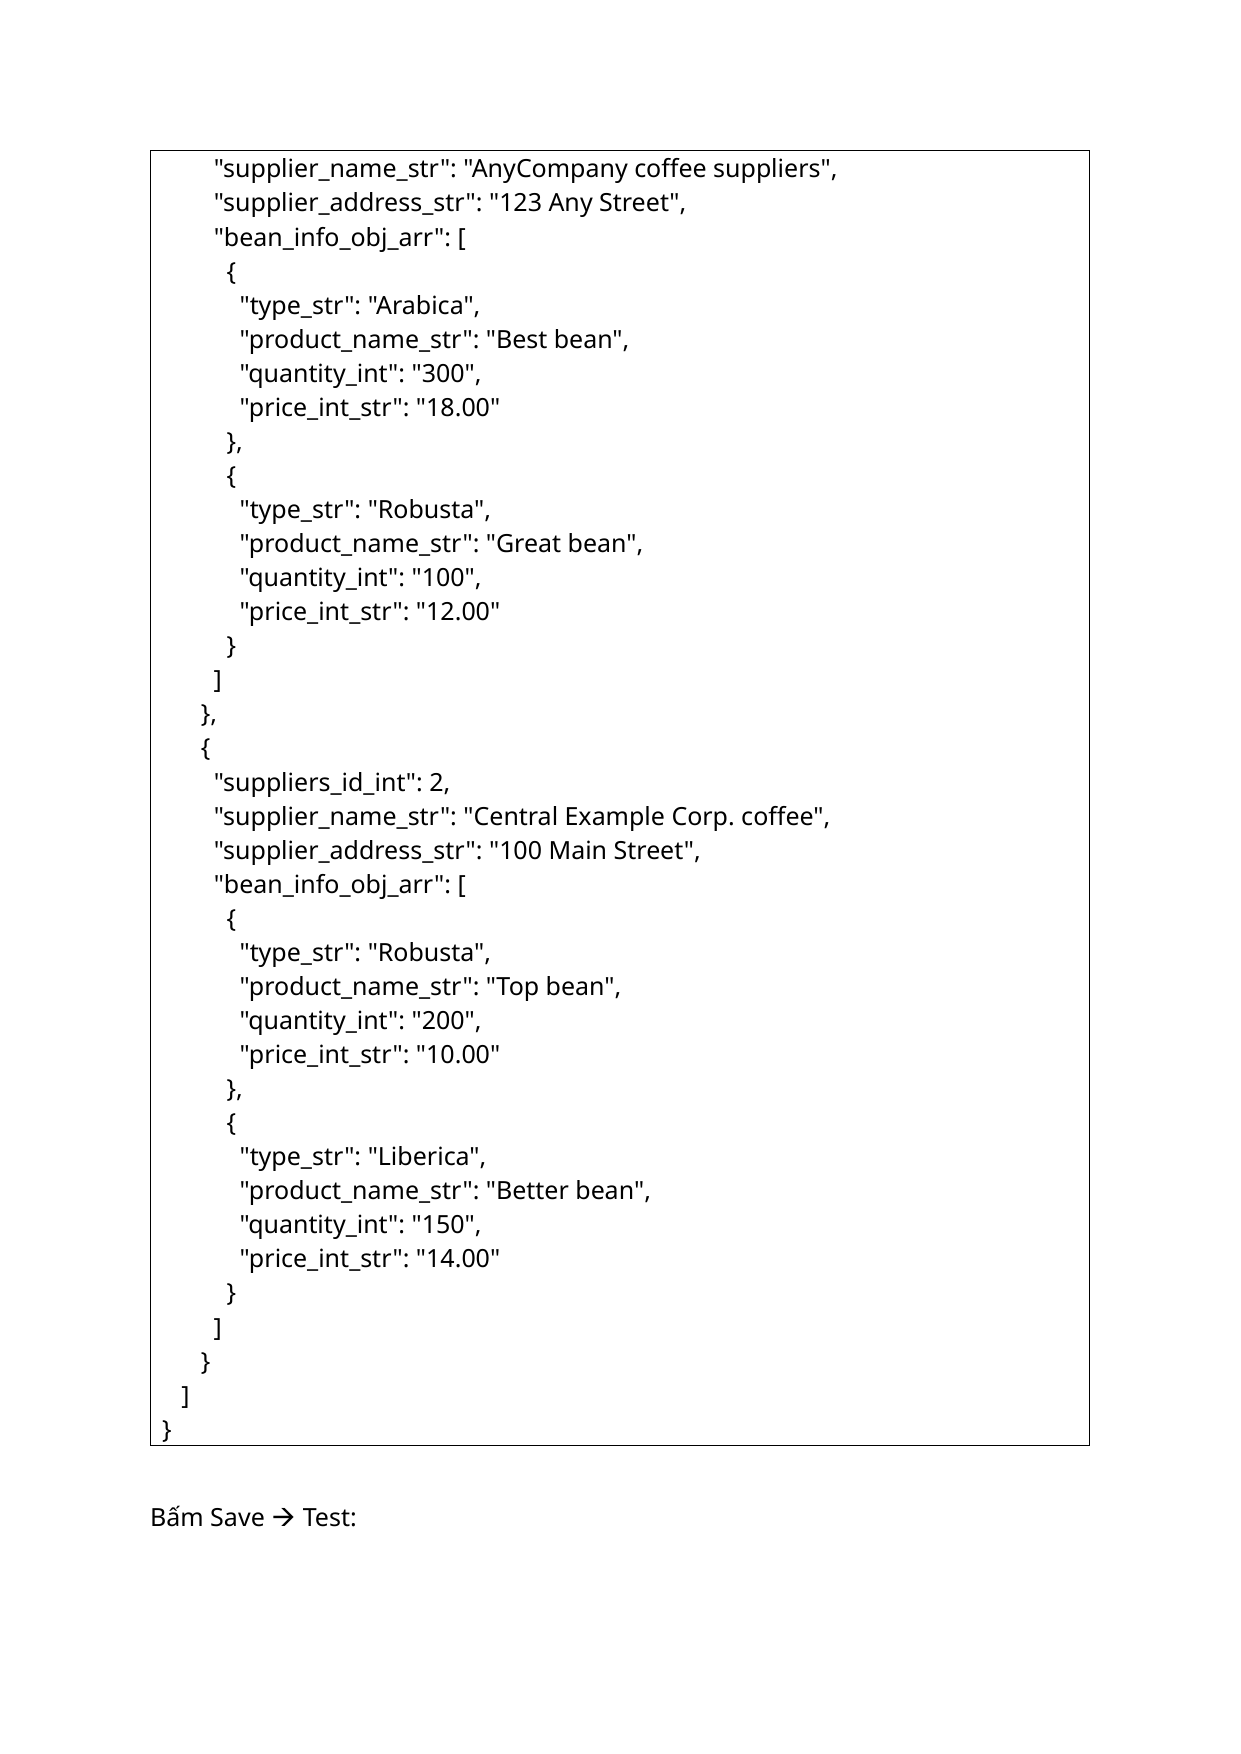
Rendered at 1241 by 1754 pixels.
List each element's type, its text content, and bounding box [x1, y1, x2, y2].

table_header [151, 151, 1089, 1445]
text Bấm Save Test: [150, 1500, 1090, 1534]
